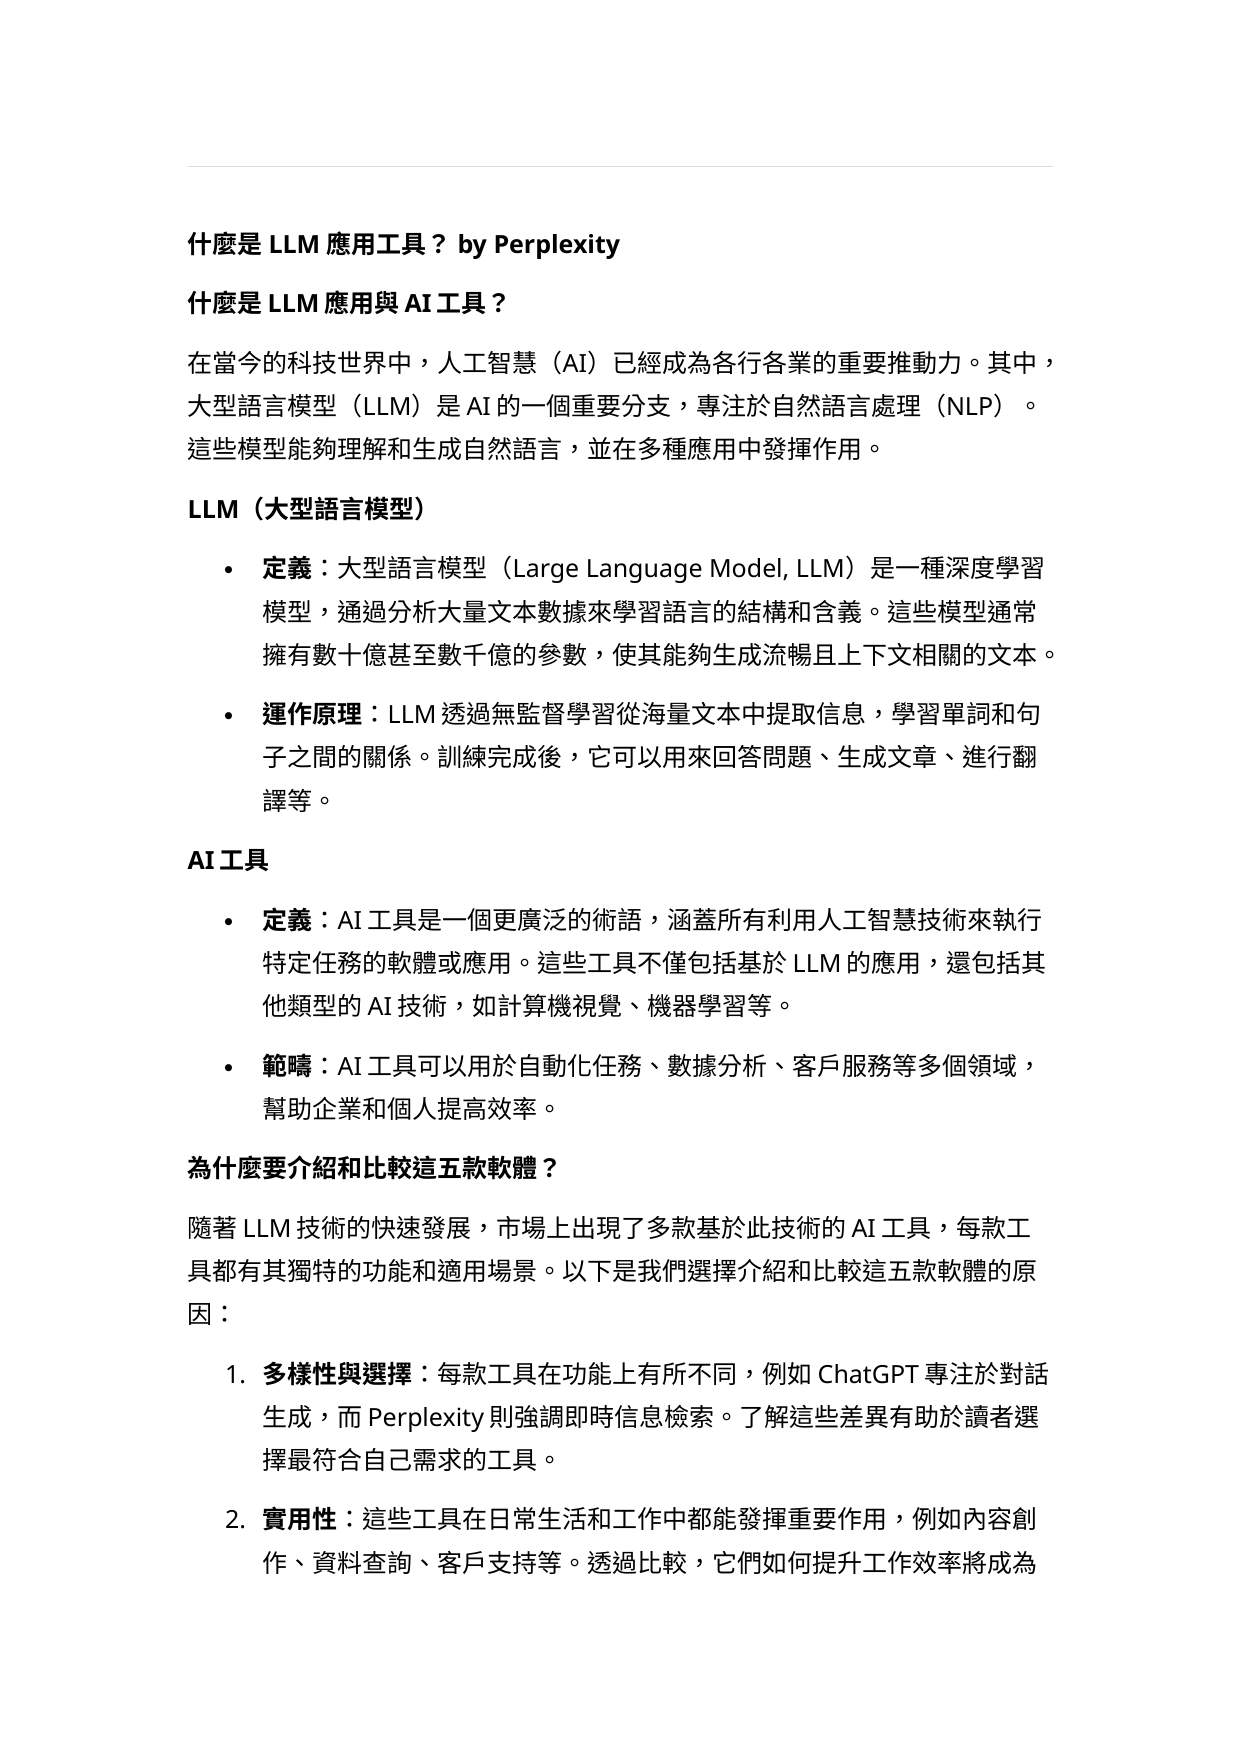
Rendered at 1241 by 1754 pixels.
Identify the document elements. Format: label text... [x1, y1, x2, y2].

text 在當今的科技世界中，人工智慧（AI）已經成為各行各業的重要推動力。其中，大型語言模型（LLM）是AI的一個重要分支，專注於自然語言處理（NLP）。這些模型能夠理解和生成自然語言，並在多種應用中發揮作用。 [187, 343, 1053, 467]
list 定義：AI工具是一個更廣泛的術語，涵蓋所有利用人工智慧技術來執行特定任務的軟體或應用。這些工具不僅包括基於LLM的應用，還包括其他類型的AI技術，如計算機視覺、機器學習等。 [225, 899, 1053, 1023]
text 隨著LLM技術的快速發展，市場上出現了多款基於此技術的AI工具，每款工具都有其獨特的功能和適用場景。以下是我們選擇介紹和比較這五款軟體的原因： [187, 1208, 1053, 1331]
list 範疇：AI工具可以用於自動化任務、數據分析、客戶服務等多個領域，幫助企業和個人提高效率。 [225, 1045, 1053, 1126]
list 運作原理：LLM透過無監督學習從海量文本中提取信息，學習單詞和句子之間的關係。訓練完成後，它可以用來回答問題、生成文章、進行翻譯等。 [225, 694, 1053, 818]
text 什麼是 LLM 應用工具？ by Perplexity [187, 224, 1053, 261]
text 為什麼要介紹和比較這五款軟體？ [187, 1148, 1053, 1186]
list 定義：大型語言模型（Large Language Model, LLM）是一種深度學習模型，通過分析大量文本數據來學習語言的結構和含義。這些模型通常擁有數十億甚至數千億的參數，使其能夠生成流暢且上下文相關的文本。 [225, 548, 1053, 672]
text LLM（大型語言模型） [187, 489, 1053, 526]
text AI工具 [187, 840, 1053, 877]
list 多樣性與選擇：每款工具在功能上有所不同，例如ChatGPT專注於對話生成，而Perplexity則強調即時信息檢索。了解這些差異有助於讀者選擇最符合自己需求的工具。 [225, 1353, 1053, 1477]
text 什麼是LLM應用與AI工具？ [187, 283, 1053, 321]
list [225, 1499, 1053, 1580]
